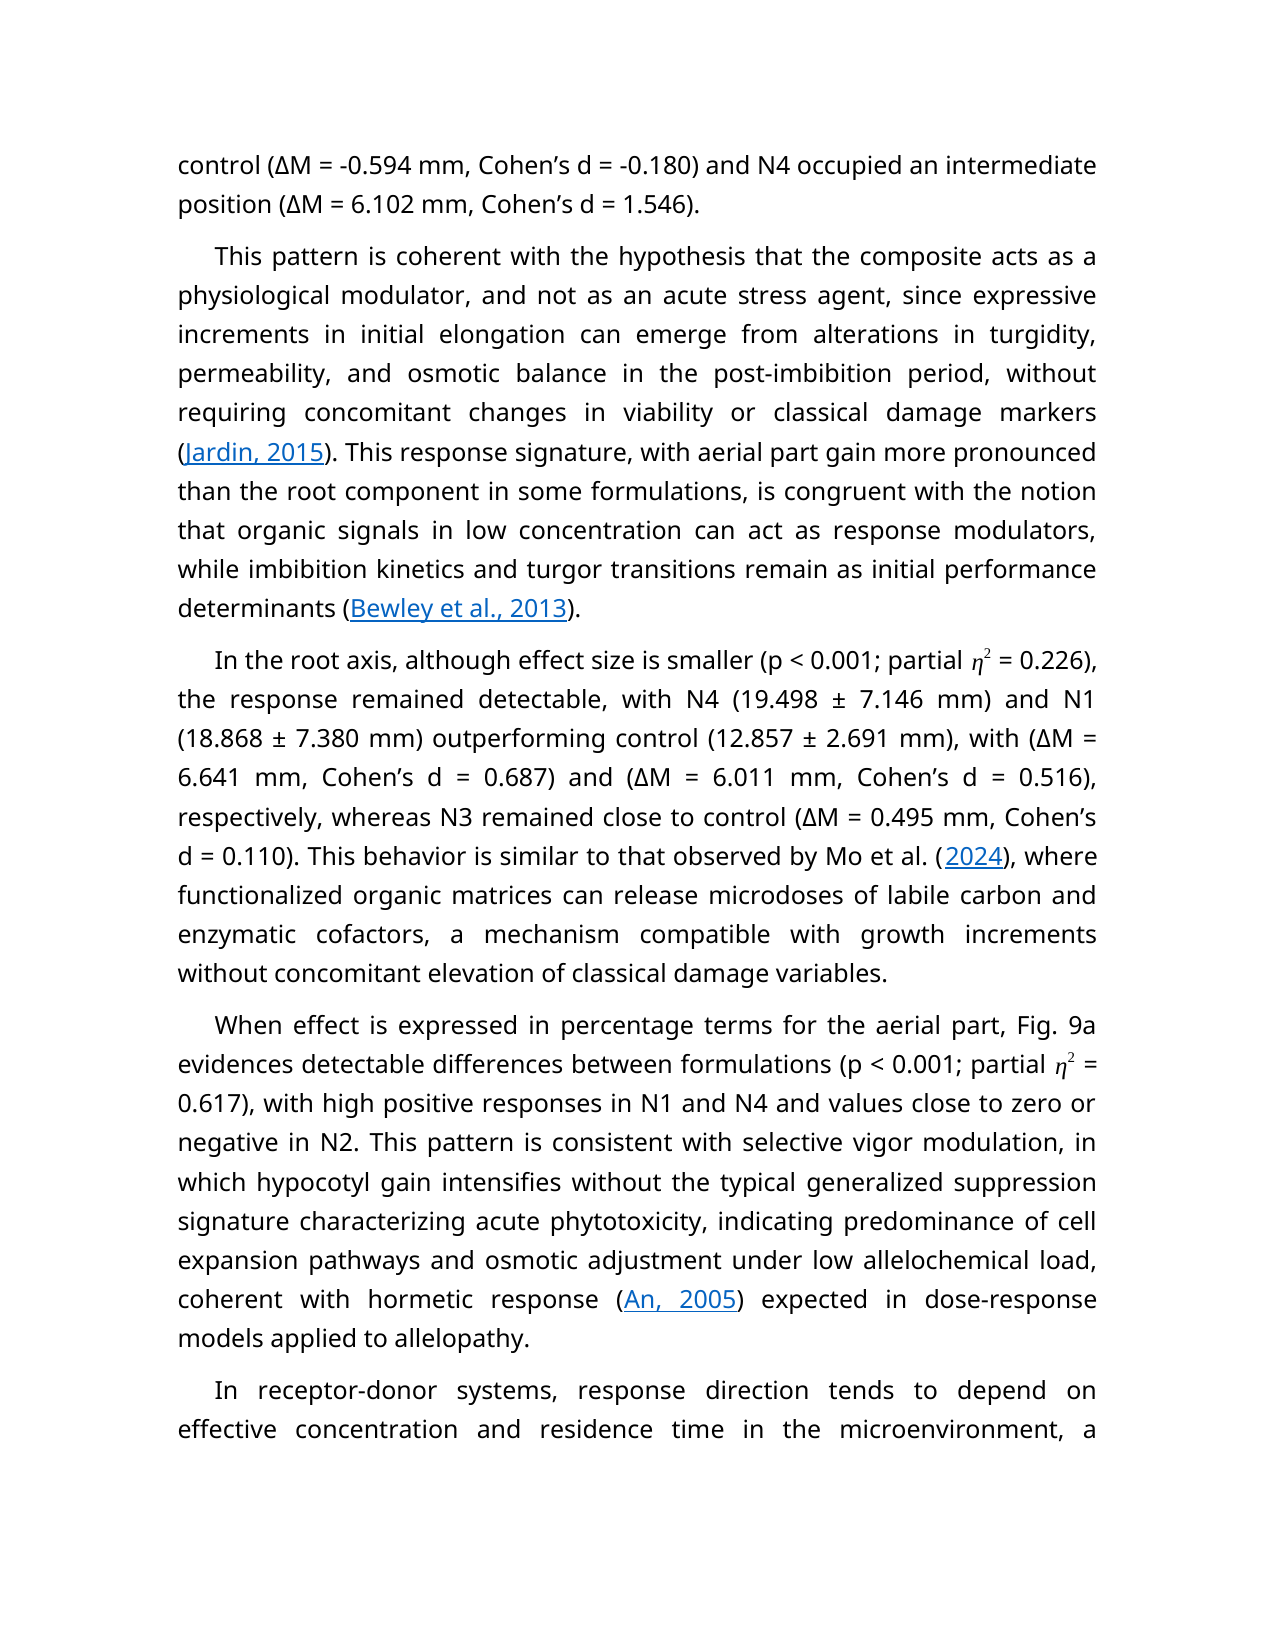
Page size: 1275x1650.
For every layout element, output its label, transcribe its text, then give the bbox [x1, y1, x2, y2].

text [177, 1373, 1098, 1446]
text In the root axis, although effect size is smaller (p < 0.001; partial = 0.226), the response remained detectable, with N4 (19.498 ± 7.146 mm) and N1 (18.868 ± 7.380 mm) outperforming control (12.857 ± 2.691 mm), with (ΔM = 6.641 mm, Cohen’s d = 0.687) and (ΔM = 6.011 mm, Cohen’s d = 0.516), respectively, whereas N3 remained close to control (ΔM = 0.495 mm, Cohen’s d = 0.110). This behavior is similar to that observed by Mo et al. (2024), where functionalized organic matrices can release microdoses of labile carbon and enzymatic cofactors, a mechanism compatible with growth increments without concomitant elevation of classical damage variables. [177, 643, 1098, 990]
text This pattern is coherent with the hypothesis that the composite acts as a physiological modulator, and not as an acute stress agent, since expressive increments in initial elongation can emerge from alterations in turgidity, permeability, and osmotic balance in the post-imbibition period, without requiring concomitant changes in viability or classical damage markers (Jardin, 2015). This response signature, with aerial part gain more pronounced than the root component in some formulations, is congruent with the notion that organic signals in low concentration can act as response modulators, while imbibition kinetics and turgor transitions remain as initial performance determinants (Bewley et al., 2013). [177, 238, 1098, 625]
text When effect is expressed in percentage terms for the aerial part, Fig. 9a evidences detectable differences between formulations (p < 0.001; partial = 0.617), with high positive responses in N1 and N4 and values close to zero or negative in N2. This pattern is consistent with selective vigor modulation, in which hypocotyl gain intensifies without the typical generalized suppression signature characterizing acute phytotoxicity, indicating predominance of cell expansion pathways and osmotic adjustment under low allelochemical load, coherent with hormetic response (An, 2005) expected in dose-response models applied to allelopathy. [177, 1008, 1098, 1355]
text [177, 148, 1098, 221]
